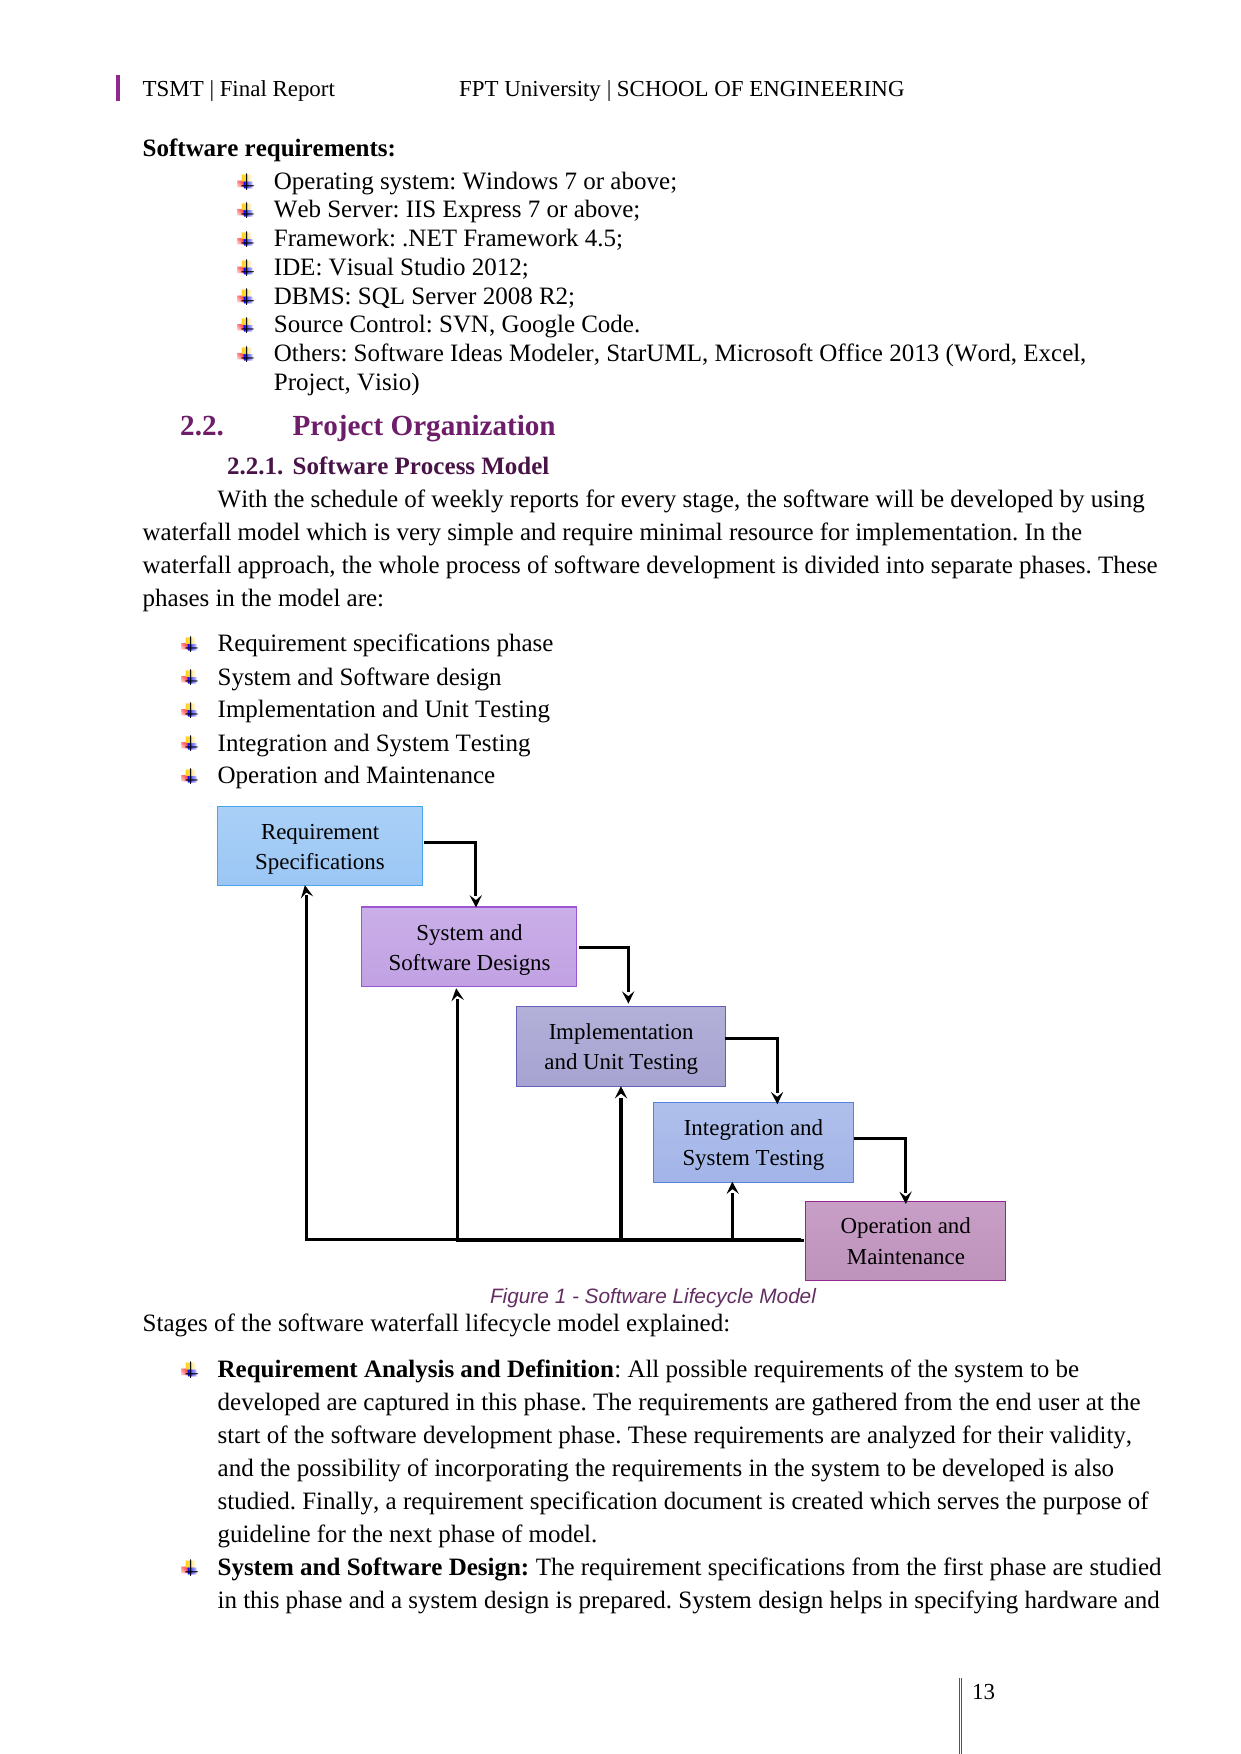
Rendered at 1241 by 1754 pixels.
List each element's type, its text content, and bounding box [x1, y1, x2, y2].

list Framework: .NET Framework 4.5; [236, 223, 1165, 252]
picture [237, 201, 254, 218]
list Web Server: IIS Express 7 or above; [236, 194, 1165, 223]
picture [237, 258, 254, 276]
picture [181, 767, 198, 784]
picture [237, 316, 254, 333]
list Source Control: SVN, Google Code. [236, 309, 1165, 338]
picture [181, 1558, 198, 1576]
picture [237, 287, 254, 305]
subtitle Project Organization [180, 408, 1165, 442]
text With the schedule of weekly reports for every stage, the software will be developed by using waterfall model which is very simple and require minimal resource for implementation. In the waterfall approach, the whole process of software development is divided into separate phases. These phases in the model are: [142, 484, 1165, 612]
picture [181, 668, 198, 685]
picture [181, 635, 198, 652]
picture [181, 1360, 198, 1378]
text Stages of the software waterfall lifecycle model explained: [142, 1308, 1165, 1337]
list System and Software design [180, 662, 1165, 690]
list Others: Software Ideas Modeler, StarUML, Microsoft Office 2013 (Word, Excel, Project, Visio) [236, 338, 1165, 396]
picture [181, 734, 198, 751]
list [180, 1552, 1165, 1614]
list DBMS: SQL Server 2008 R2; [236, 281, 1165, 309]
list Operating system: Windows 7 or above; [236, 166, 1165, 194]
text Figure 1 - Software Lifecycle Model [142, 1284, 1165, 1308]
picture [237, 345, 254, 362]
picture [237, 172, 254, 190]
list Operation and Maintenance [180, 761, 1165, 789]
list Integration and System Testing [180, 728, 1165, 756]
text Software requirements: [142, 133, 1165, 161]
subtitle Software Process Model [227, 451, 1165, 480]
picture [237, 230, 254, 247]
picture [181, 701, 198, 718]
list Requirement Analysis and Definition: All possible requirements of the system to be developed are captured in this phase. The requirements are gathered from the end user at the start of the software development phase. These requirements are analyzed for their validity, and the possibility of incorporating the requirements in the system to be developed is also studied. Finally, a requirement specification document is created which serves the purpose of guideline for the next phase of model. [180, 1354, 1165, 1548]
list Implementation and Unit Testing [180, 694, 1165, 723]
list IDE: Visual Studio 2012; [236, 252, 1165, 281]
list Requirement specifications phase [180, 628, 1165, 657]
